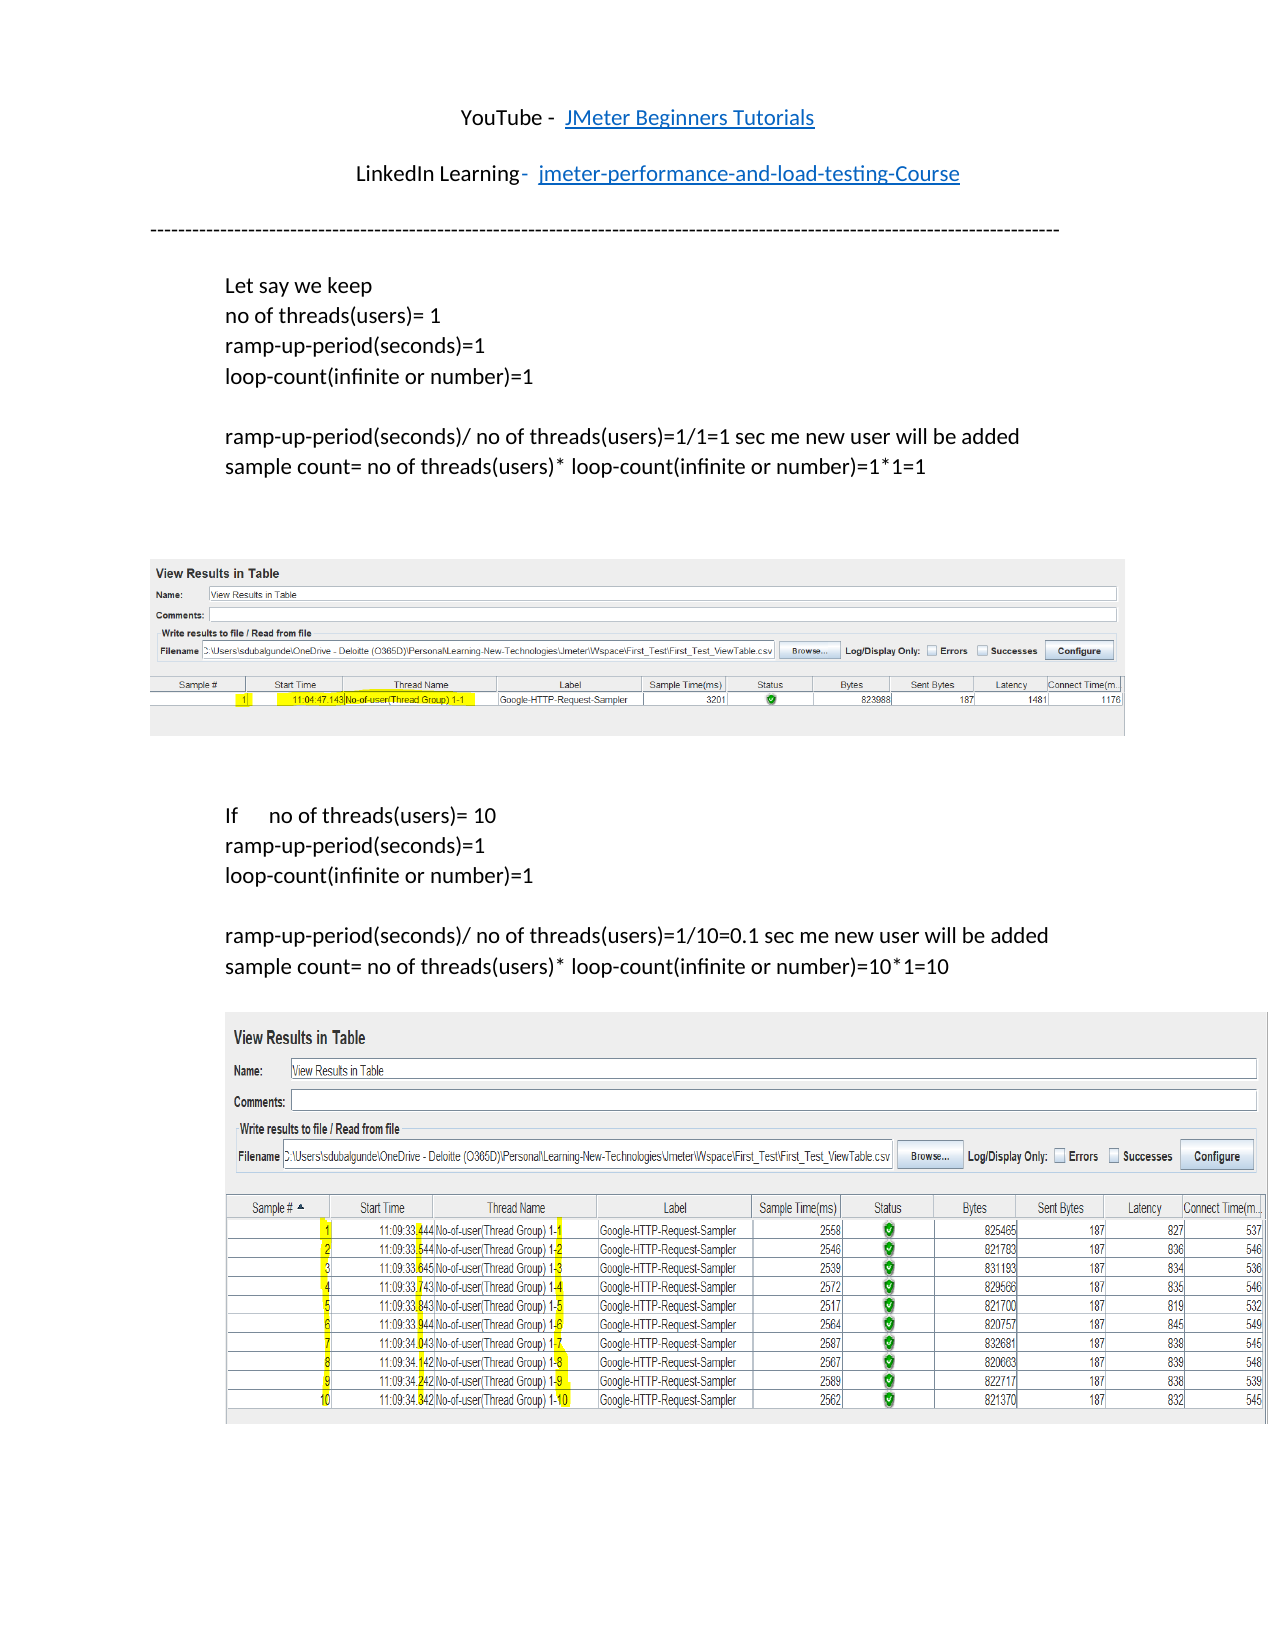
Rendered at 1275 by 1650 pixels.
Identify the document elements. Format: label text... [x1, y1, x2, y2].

list ramp-up-period(seconds)=1 [225, 332, 1125, 359]
picture [150, 559, 1125, 736]
picture [225, 1012, 1268, 1424]
list ramp-up-period(seconds)/ no of threads(users)=1/10=0.1 sec me new user will be added [225, 922, 1125, 950]
list sample count= no of threads(users)* loop-count(infinite or number)=1*1=1 [225, 452, 1125, 480]
list loop-count(infinite or number)=1 [225, 362, 1125, 390]
list no of threads(users)= 1 [225, 301, 1125, 329]
list ramp-up-period(seconds)=1 [225, 831, 1125, 859]
list sample count= no of threads(users)* loop-count(infinite or number)=10*1=10 [225, 952, 1125, 980]
list ramp-up-period(seconds)/ no of threads(users)=1/1=1 sec me new user will be added [225, 422, 1125, 450]
list Let say we keep [225, 271, 1125, 299]
list If no of threads(users)= 10 [225, 801, 1125, 829]
list loop-count(infinite or number)=1 [225, 861, 1125, 889]
